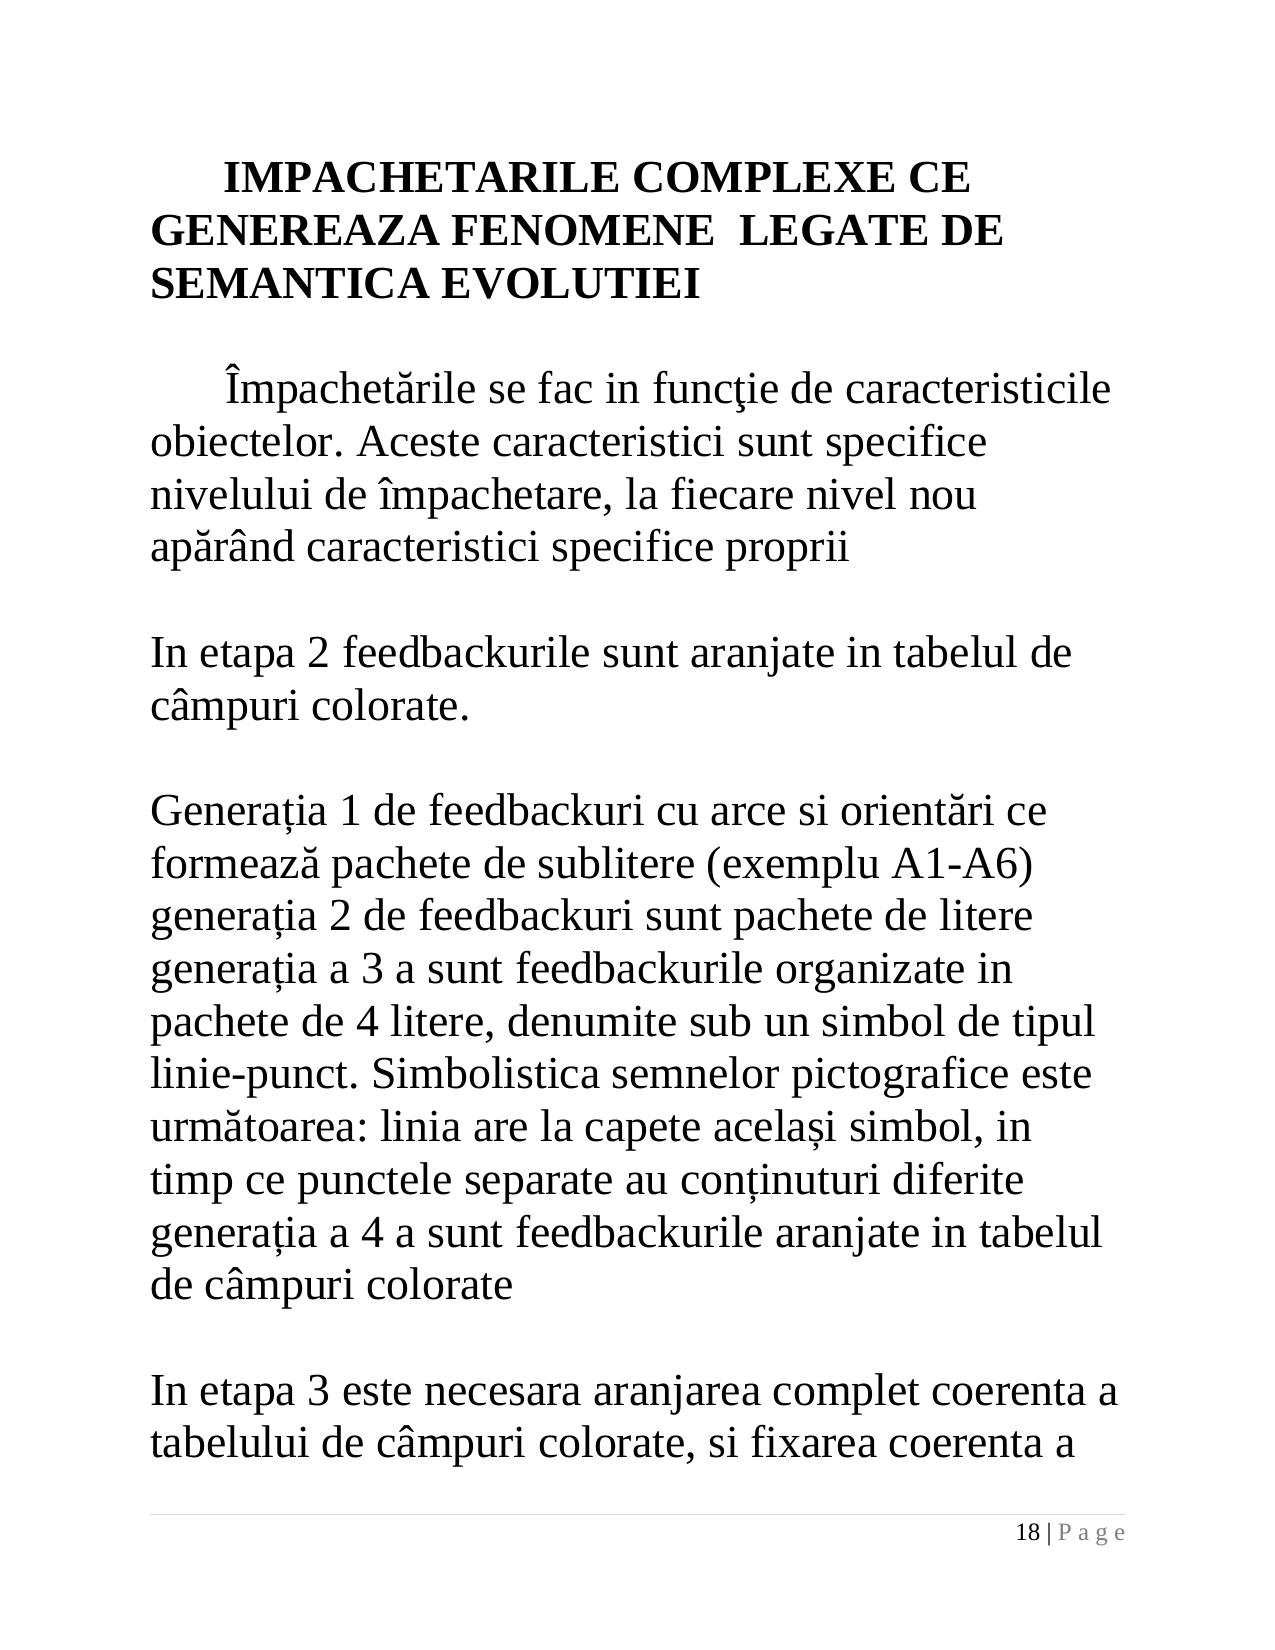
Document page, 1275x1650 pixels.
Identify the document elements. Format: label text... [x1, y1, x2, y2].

text In etapa 2 feedbackurile sunt aranjate in tabelul de câmpuri colorate. [150, 624, 1125, 730]
text generația a 3 a sunt feedbackurile organizate in pachete de 4 litere, denumite sub un simbol de tipul linie-punct. Simbolistica semnelor pictografice este următoarea: linia are la capete același simbol, in timp ce punctele separate au conținuturi diferite [150, 941, 1125, 1204]
text Generația 1 de feedbackuri cu arce si orientări ce formează pachete de sublitere (exemplu A1-A6) [150, 782, 1125, 888]
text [150, 1362, 1125, 1468]
text IMPACHETARILE COMPLEXE CE GENEREAZA FENOMENE LEGATE DE SEMANTICA EVOLUTIEI [150, 150, 1125, 308]
text Împachetările se fac in funcţie de caracteristicile obiectelor. Aceste caracteristici sunt specifice nivelului de împachetare, la fiecare nivel nou apărând caracteristici specifice proprii [150, 361, 1125, 572]
text generația a 4 a sunt feedbackurile aranjate in tabelul de câmpuri colorate [150, 1204, 1125, 1309]
text generația 2 de feedbackuri sunt pachete de litere [150, 888, 1125, 941]
